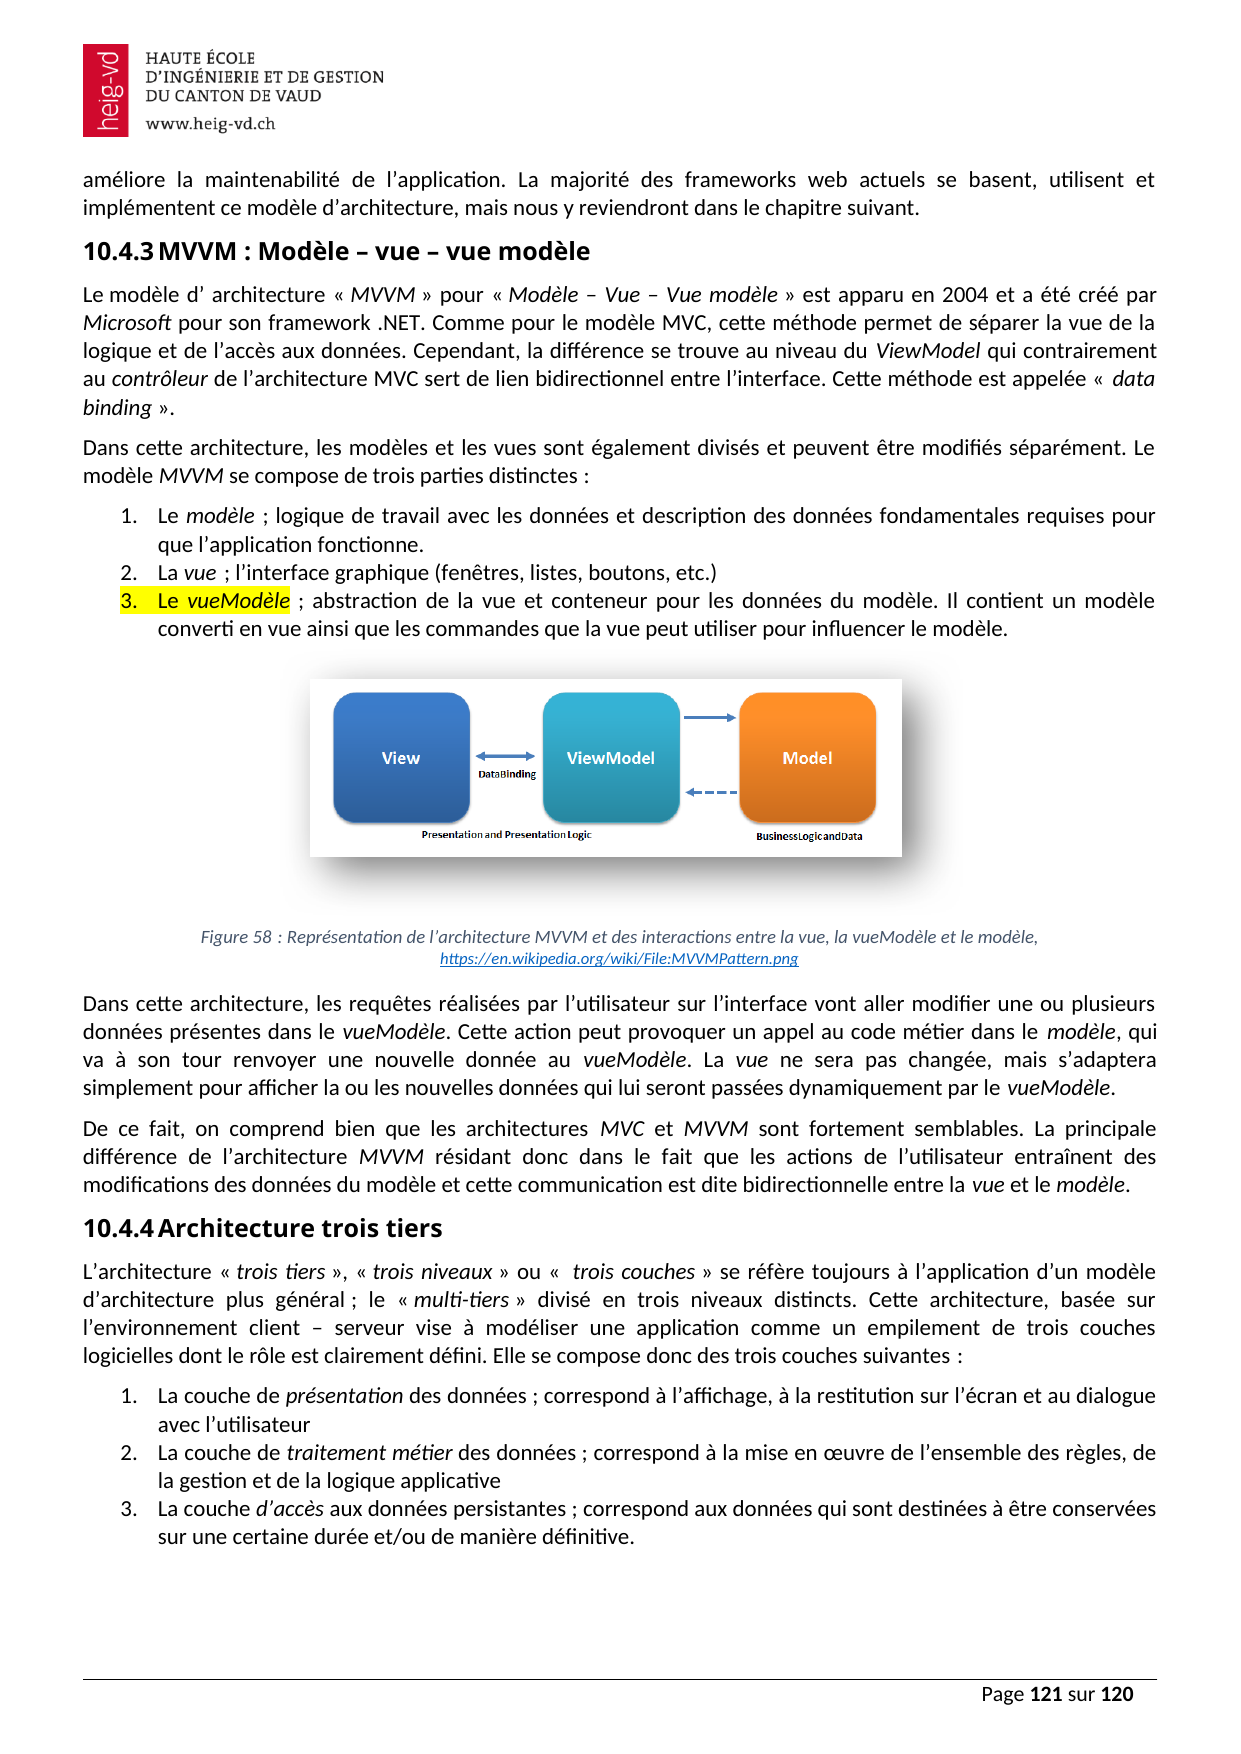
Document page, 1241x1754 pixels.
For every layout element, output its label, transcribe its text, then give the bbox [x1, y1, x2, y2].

list La couche d’accès aux données persistantes ; correspond aux données qui sont destinées à être conservées sur une certaine durée et/ou de manière définitive. [120, 1494, 1157, 1550]
list La vue ; l’interface graphique (fenêtres, listes, boutons, etc.) [120, 558, 1157, 586]
picture [310, 679, 902, 857]
text De ce fait, on comprend bien que les architectures MVC et MVVM sont fortement semblables. La principale différence de l’architecture MVVM résidant donc dans le fait que les actions de l’utilisateur entraînent des modifications des données du modèle et cette communication est dite bidirectionnelle entre la vue et le modèle. [83, 1114, 1157, 1198]
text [83, 165, 1157, 221]
list La couche de présentation des données ; correspond à l’affichage, à la restitution sur l’écran et au dialogue avec l’utilisateur [120, 1382, 1157, 1438]
text Le modèle d’ architecture « MVVM » pour « Modèle – Vue – Vue modèle » est apparu en 2004 et a été créé par Microsoft pour son framework .NET. Comme pour le modèle MVC, cette méthode permet de séparer la vue de la logique et de l’accès aux données. Cependant, la différence se trouve au niveau du ViewModel qui contrairement au contrôleur de l’architecture MVC sert de lien bidirectionnel entre l’interface. Cette méthode est appelée « data binding ». [83, 281, 1157, 421]
list Le modèle ; logique de travail avec les données et description des données fondamentales requises pour que l’application fonctionne. [120, 502, 1157, 558]
list Le vueModèle ; abstraction de la vue et conteneur pour les données du modèle. Il contient un modèle converti en vue ainsi que les commandes que la vue peut utiliser pour influencer le modèle. [120, 586, 1157, 642]
subtitle MVVM : Modèle – vue – vue modèle [83, 234, 1157, 268]
text L’architecture « trois tiers », « trois niveaux » ou « trois couches » se réfère toujours à l’application d’un modèle d’architecture plus général ; le « multi-tiers » divisé en trois niveaux distincts. Cette architecture, basée sur l’environnement client – serveur vise à modéliser une application comme un empilement de trois couches logicielles dont le rôle est clairement défini. Elle se compose donc des trois couches suivantes : [83, 1257, 1157, 1369]
text Dans cette architecture, les modèles et les vues sont également divisés et peuvent être modifiés séparément. Le modèle MVVM se compose de trois parties distinctes : [83, 433, 1157, 489]
subtitle Architecture trois tiers [83, 1211, 1157, 1244]
picture [83, 44, 384, 137]
text Figure 58 : Représentation de l’architecture MVVM et des interactions entre la vue, la vueModèle et le modèle, https://en.wikipedia.org/wiki/File:MVVMPattern.png [83, 925, 1157, 968]
text Dans cette architecture, les requêtes réalisées par l’utilisateur sur l’interface vont aller modifier une ou plusieurs données présentes dans le vueModèle. Cette action peut provoquer un appel au code métier dans le modèle, qui va à son tour renvoyer une nouvelle donnée au vueModèle. La vue ne sera pas changée, mais s’adaptera simplement pour afficher la ou les nouvelles données qui lui seront passées dynamiquement par le vueModèle. [83, 989, 1157, 1101]
list La couche de traitement métier des données ; correspond à la mise en œuvre de l’ensemble des règles, de la gestion et de la logique applicative [120, 1438, 1157, 1494]
